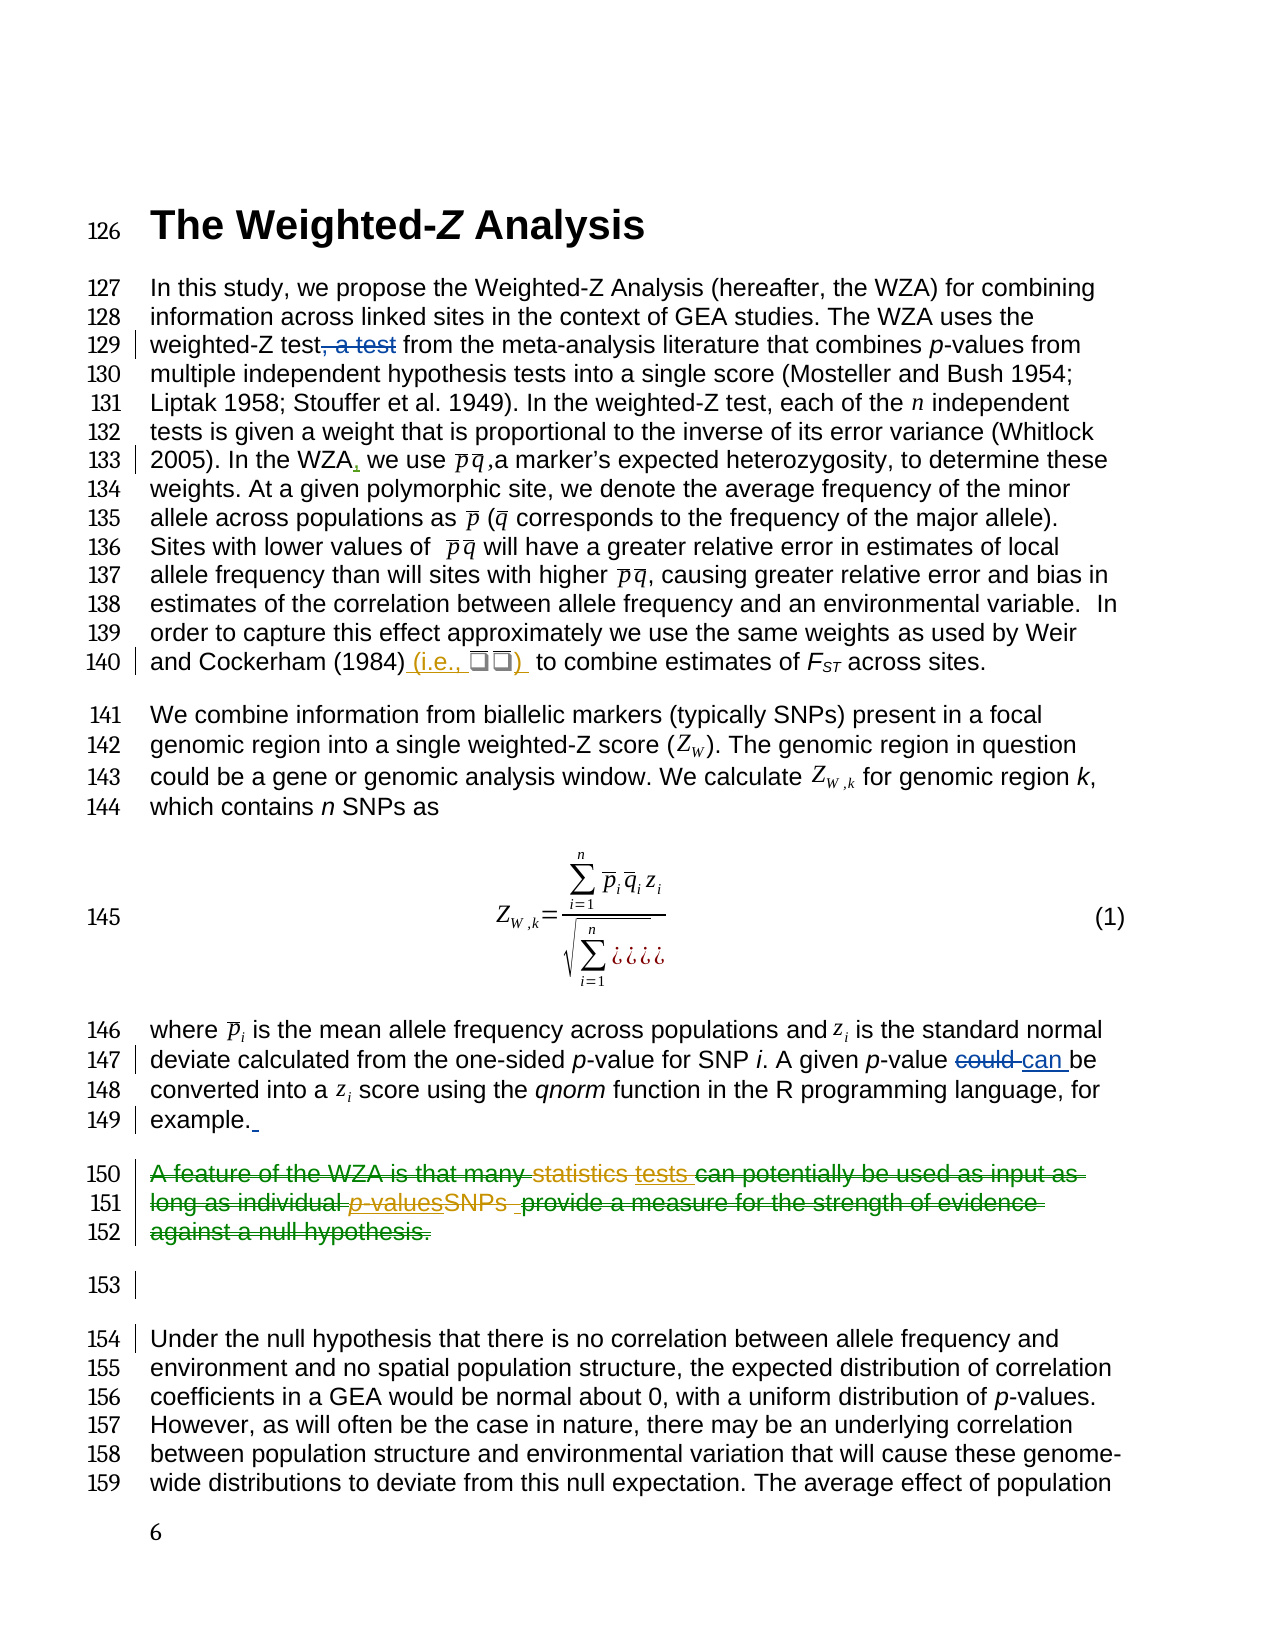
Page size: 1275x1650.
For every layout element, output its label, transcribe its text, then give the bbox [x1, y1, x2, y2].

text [150, 1324, 1125, 1497]
text We combine information from biallelic markers (typically SNPs) present in a focal genomic region into a single weighted-Z score (). The genomic region in question could be a gene or genomic analysis window. We calculate for genomic region k, which contains n SNPs as [150, 700, 1125, 821]
subtitle The Weighted-Z Analysis [150, 200, 1125, 248]
text In this study, we propose the Weighted-Z Analysis (hereafter, the WZA) for combining information across linked sites in the context of GEA studies. The WZA uses the weighted-Z test from the meta-analysis literature that combines p-values from multiple independent hypothesis tests into a single score (Mosteller and Bush 1954; Liptak 1958; Stouffer et al. 1949). In the weighted-Z test, each of the independent tests is given a weight that is proportional to the inverse of its error variance (Whitlock 2005). In the WZA we use a marker’s expected heterozygosity, to determine these weights. At a given polymorphic site, we denote the average frequency of the minor allele across populations as ( corresponds to the frequency of the major allele). Sites with lower values of will have a greater relative error in estimates of local allele frequency than will sites with higher , causing greater relative error and bias in estimates of the correlation between allele frequency and an environmental variable. In order to capture this effect approximately we use the same weights as used by Weir and Cockerham (1984) to combine estimates of FST across sites. [150, 273, 1125, 675]
text where is the mean allele frequency across populations and is the standard normal deviate calculated from the one-sided p-value for SNP i. A given p-value be converted into a score using the qnorm function in the R programming language, for example. [150, 1014, 1125, 1134]
text (1) [150, 846, 1125, 989]
